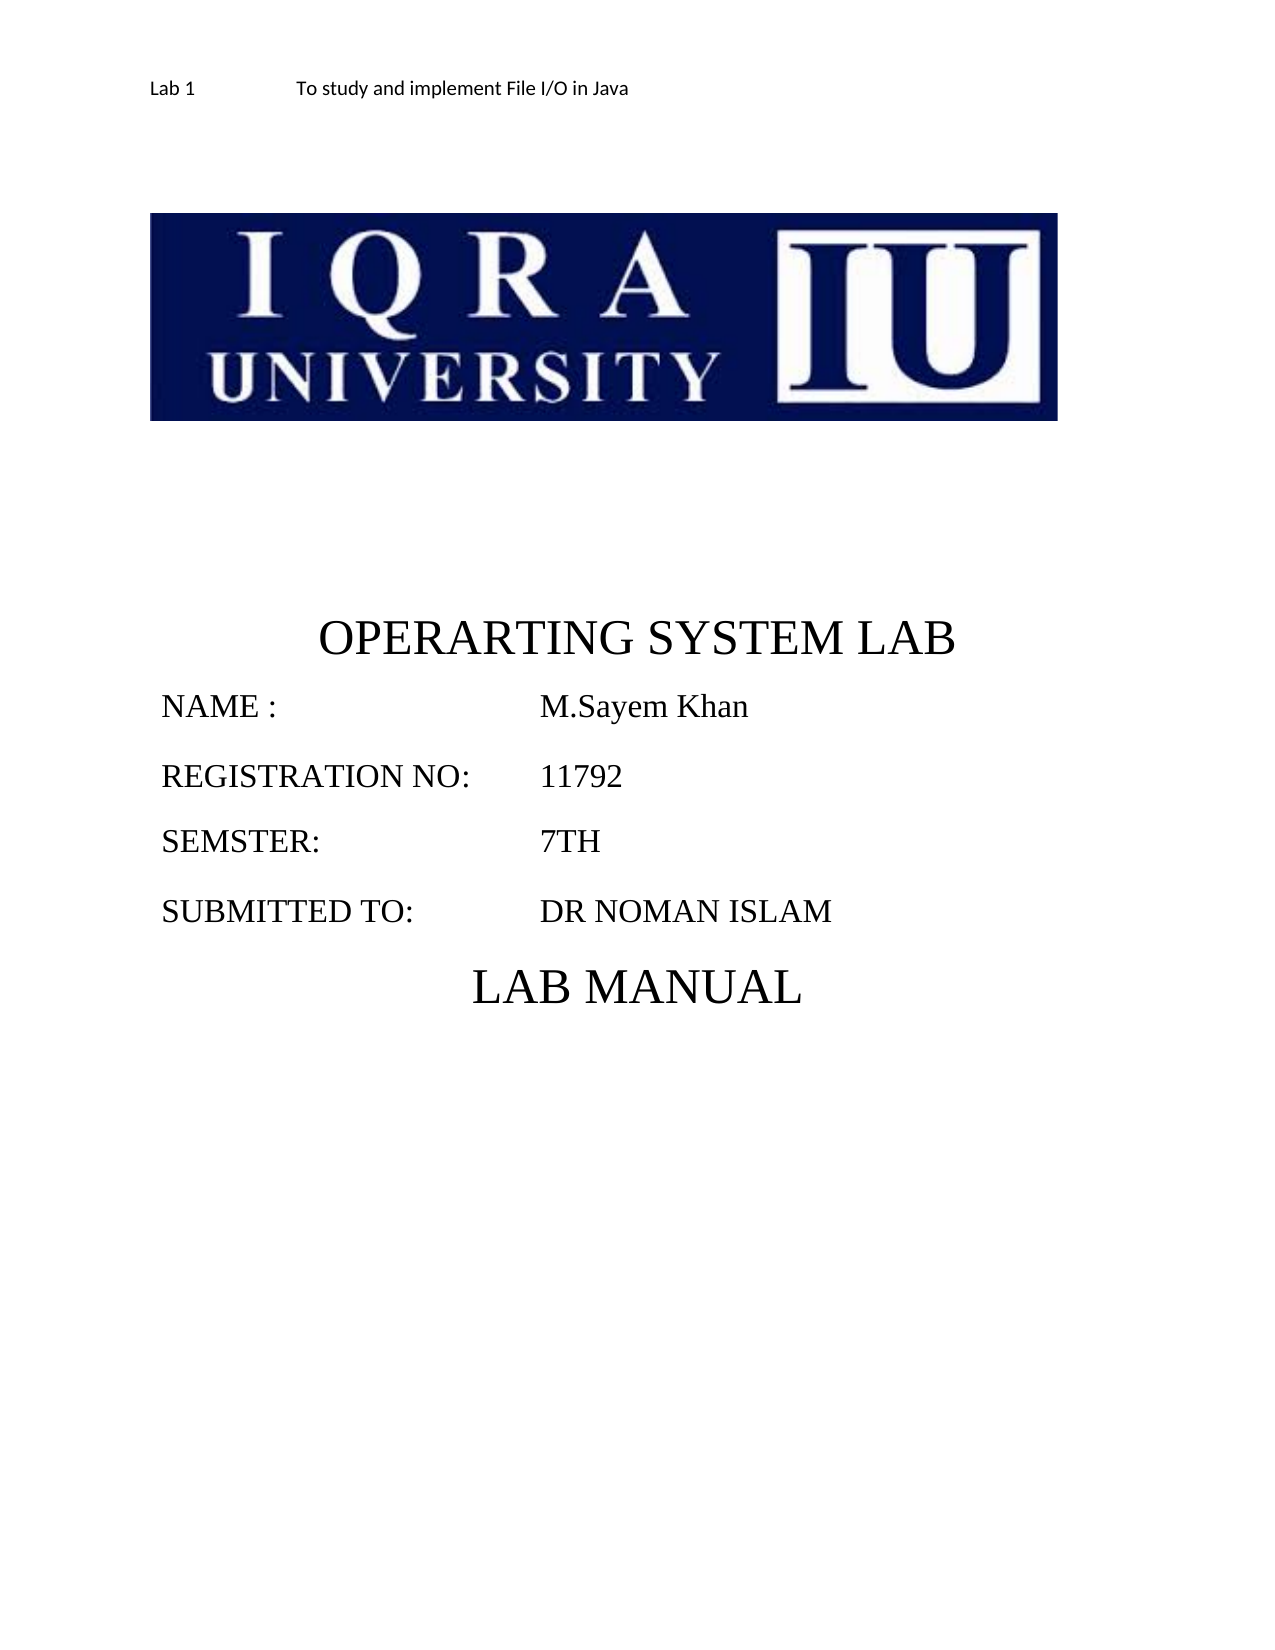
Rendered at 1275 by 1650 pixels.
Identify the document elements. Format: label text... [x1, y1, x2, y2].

text LAB MANUAL [150, 957, 1125, 1014]
text OPERARTING SYSTEM LAB [150, 608, 1125, 665]
table_cell REGISTRATION NO : [150, 756, 528, 822]
picture [150, 213, 1058, 421]
table_cell SEMSTER: [150, 822, 528, 891]
table_cell DR NOMAN ISLAM [528, 891, 1163, 957]
table_cell 7TH [528, 822, 1163, 891]
table_header M.Sayem Khan [528, 687, 1163, 756]
table_header NAME : [150, 687, 528, 756]
table_cell SUBMITTED TO: [150, 891, 528, 957]
table_cell 11792 [528, 756, 1163, 822]
